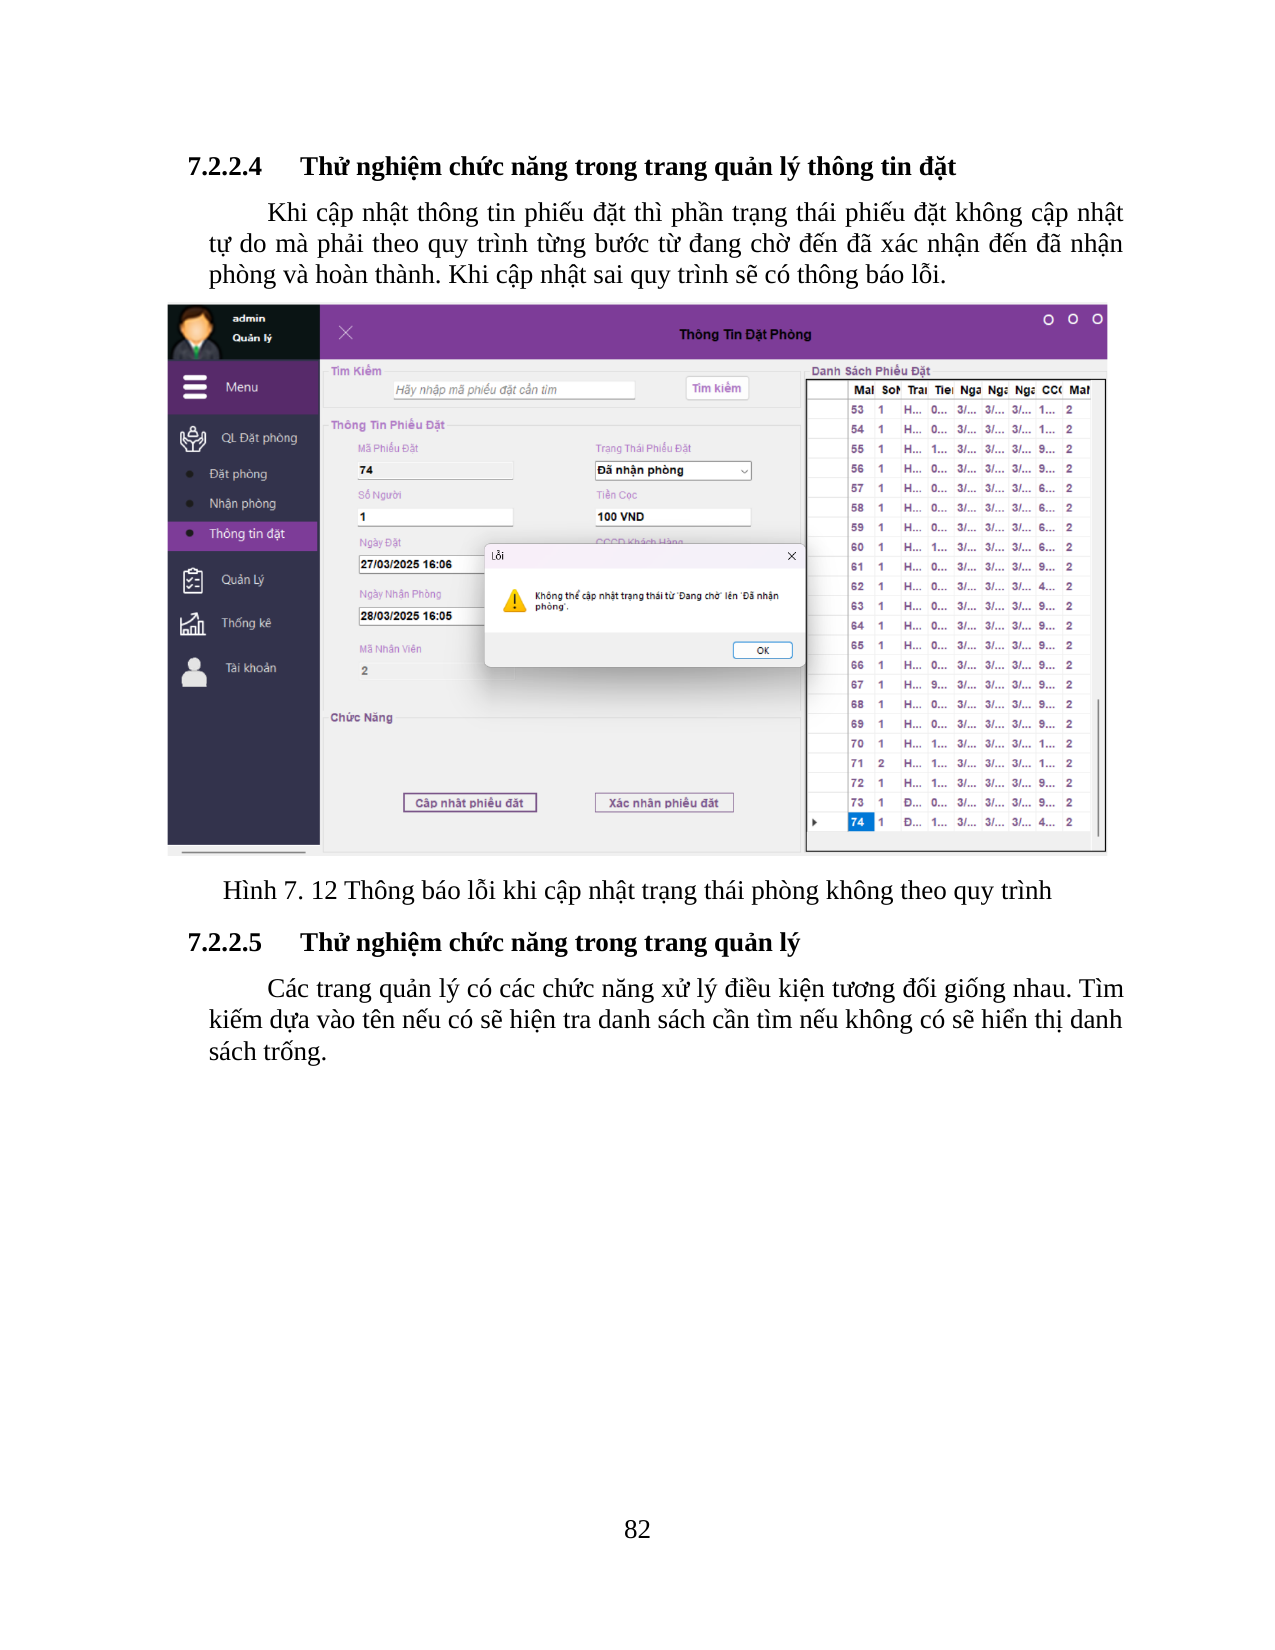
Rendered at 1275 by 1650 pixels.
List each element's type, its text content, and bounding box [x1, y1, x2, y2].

list Các trang quản lý có các chức năng xử lý điều kiện tương đối giống nhau. Tìm kiếm dựa vào tên nếu có sẽ hiện tra danh sách cần tìm nếu không có sẽ hiển thị danh sách trống. [208, 972, 1125, 1066]
text Hình 7. 12 Thông báo lỗi khi cập nhật trạng thái phòng không theo quy trình [150, 874, 1125, 906]
subtitle Thử nghiệm chức năng trong trang quản lý [187, 926, 1125, 958]
picture [167, 302, 1108, 856]
list Khi cập nhật thông tin phiếu đặt thì phần trạng thái phiếu đặt không cập nhật tự do mà phải theo quy trình từng bước từ đang chờ đến đã xác nhận đến đã nhận phòng và hoàn thành. Khi cập nhật sai quy trình sẽ có thông báo lỗi. [208, 196, 1125, 289]
subtitle Thử nghiệm chức năng trong trang quản lý thông tin đặt [187, 150, 1125, 181]
